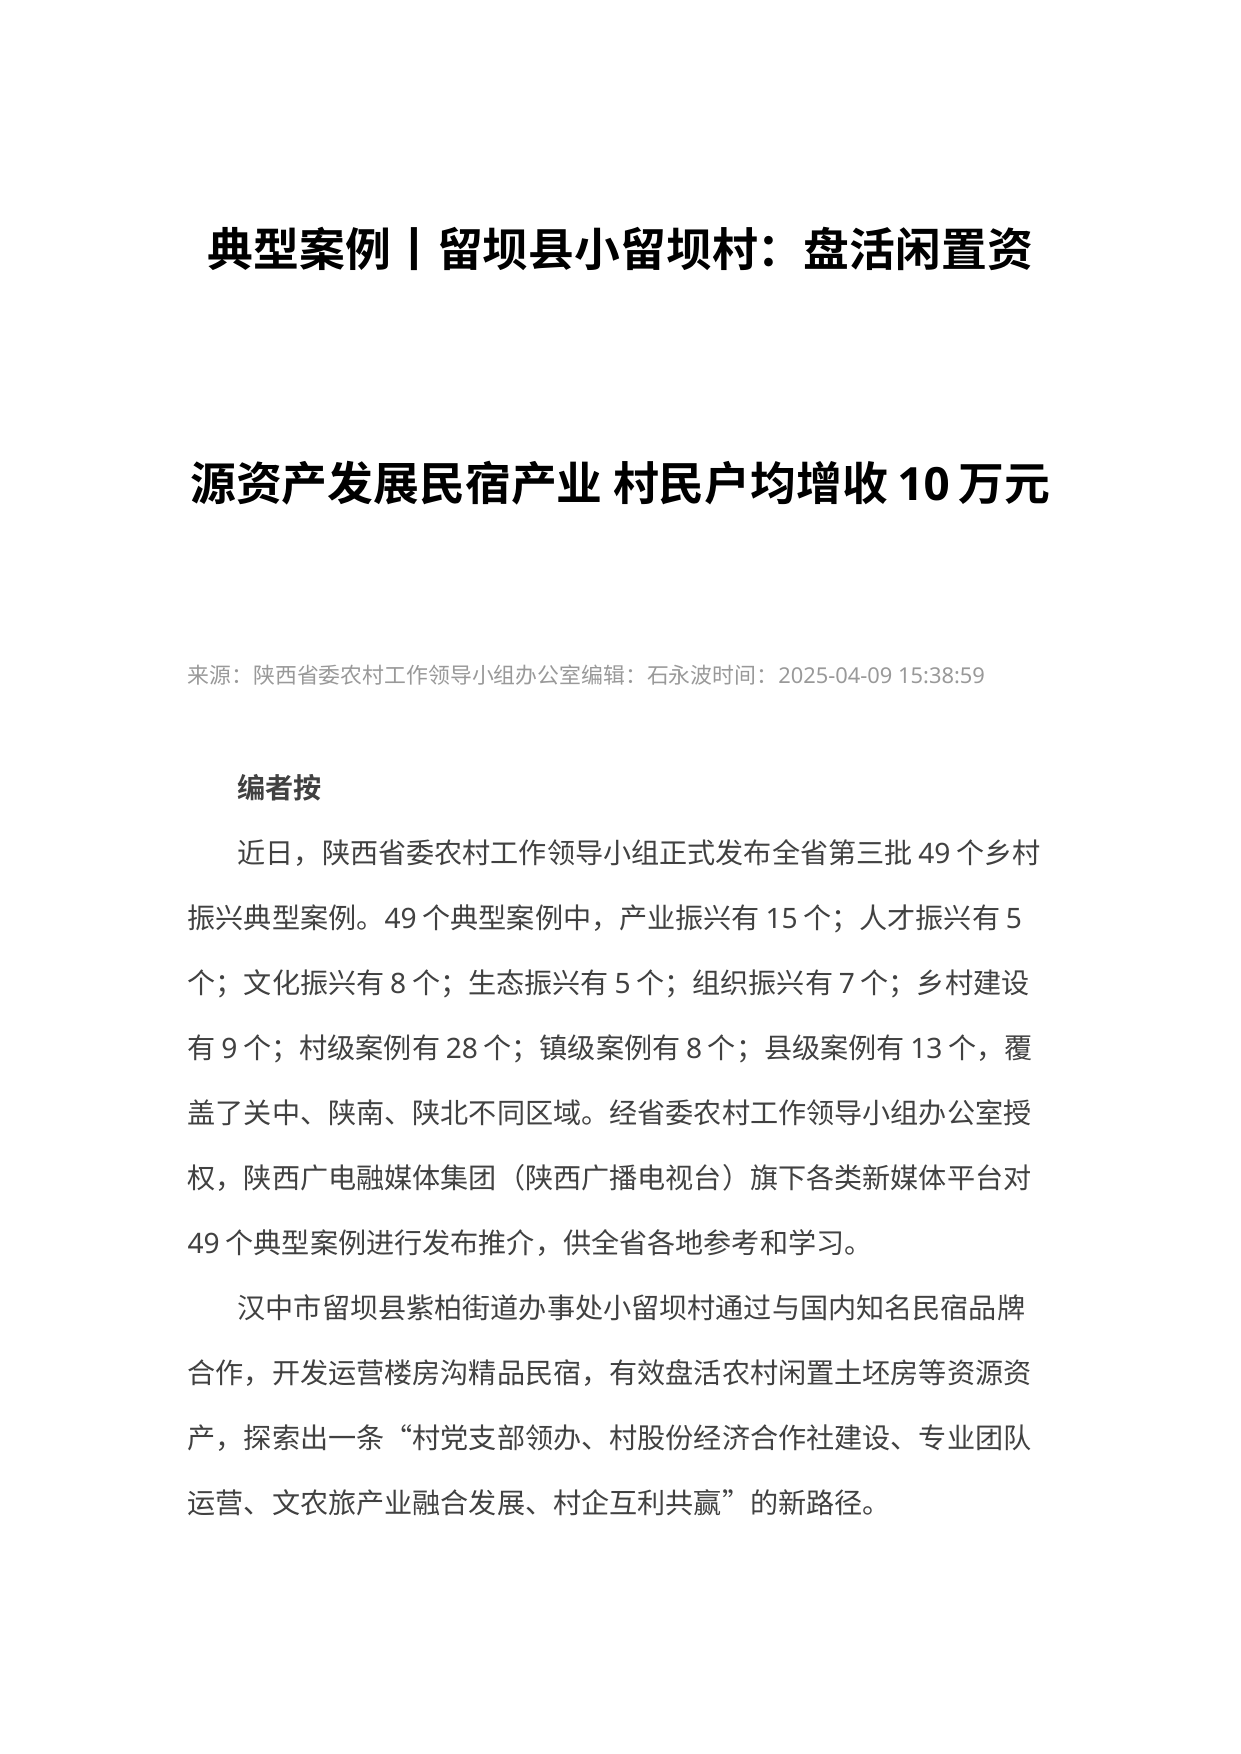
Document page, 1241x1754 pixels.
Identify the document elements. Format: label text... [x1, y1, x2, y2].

subtitle 典型案例丨留坝县小留坝村：盘活闲置资源资产发展民宿产业 村民户均增收10万元 [187, 197, 1053, 530]
text 来源：陕西省委农村工作领导小组办公室编辑：石永波时间：2025-04-09 15:38:59 [187, 658, 1053, 690]
text 近日，陕西省委农村工作领导小组正式发布全省第三批49个乡村振兴典型案例。49个典型案例中，产业振兴有15个；人才振兴有5个；文化振兴有8个；生态振兴有5个；组织振兴有7个；乡村建设有9个；村级案例有28个；镇级案例有8个；县级案例有13个，覆盖了关中、陕南、陕北不同区域。经省委农村工作领导小组办公室授权，陕西广电融媒体集团（陕西广播电视台）旗下各类新媒体平台对49个典型案例进行发布推介，供全省各地参考和学习。 [187, 819, 1053, 1274]
text 编者按 [187, 754, 1053, 819]
text 汉中市留坝县紫柏街道办事处小留坝村通过与国内知名民宿品牌合作，开发运营楼房沟精品民宿，有效盘活农村闲置土坯房等资源资产，探索出一条“村党支部领办、村股份经济合作社建设、专业团队运营、文农旅产业融合发展、村企互利共赢”的新路径。 [187, 1274, 1053, 1534]
